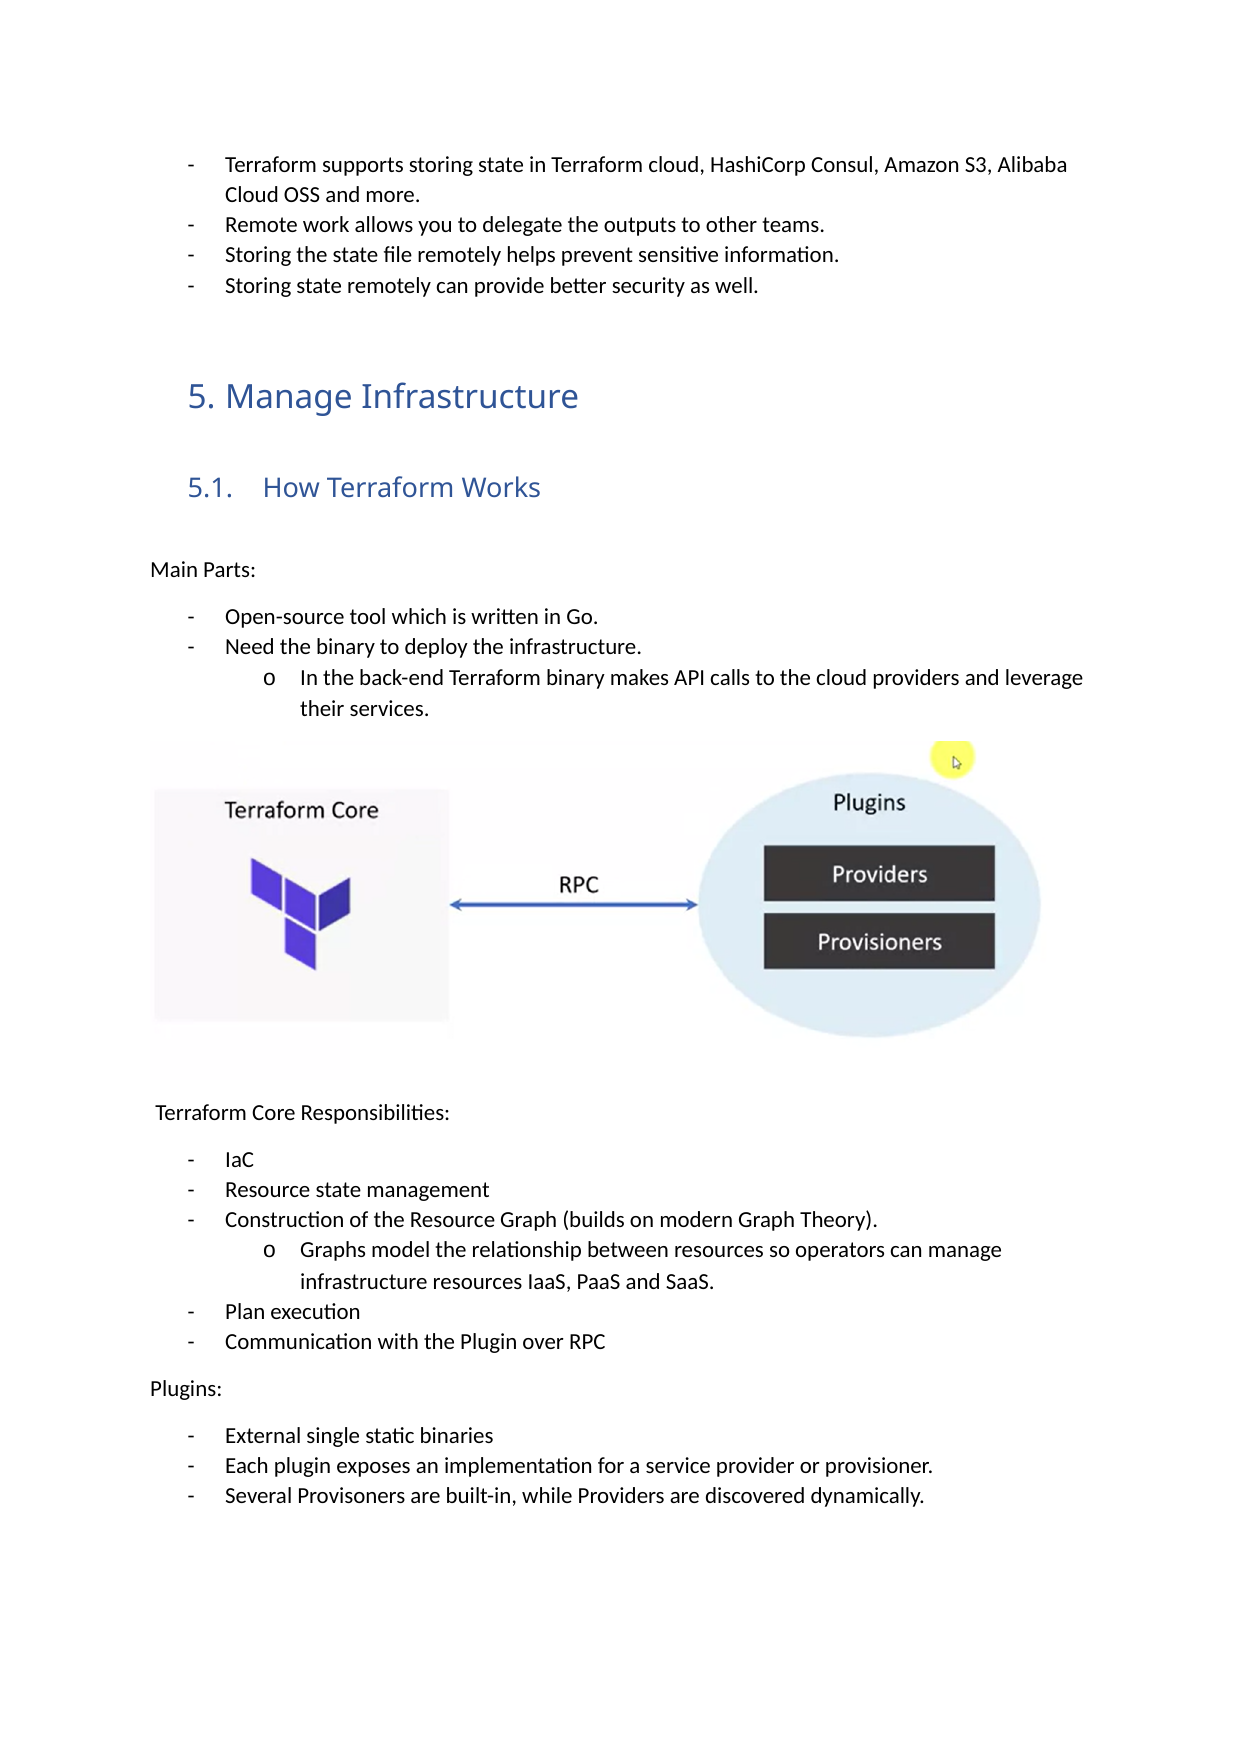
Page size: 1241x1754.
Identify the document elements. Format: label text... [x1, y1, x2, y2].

subtitle Manage Infrastructure [187, 373, 1090, 418]
subtitle How Terraform Works [187, 469, 1090, 506]
list Storing the state file remotely helps prevent sensitive information. [187, 241, 1090, 269]
list Plan execution [187, 1297, 1090, 1325]
list Communication with the Plugin over RPC [187, 1327, 1090, 1355]
text Plugins: [150, 1374, 1090, 1402]
picture [150, 741, 1091, 1080]
list Remote work allows you to delegate the outputs to other teams. [187, 210, 1090, 238]
list External single static binaries [187, 1421, 1090, 1449]
list Storing state remotely can provide better security as well. [187, 271, 1090, 299]
list Open-source tool which is written in Go. [187, 602, 1090, 630]
list Terraform supports storing state in Terraform cloud, HashiCorp Consul, Amazon S3, Alibaba Cloud OSS and more. [187, 150, 1090, 208]
list Each plugin exposes an implementation for a service provider or provisioner. [187, 1451, 1090, 1479]
list IaC [187, 1145, 1090, 1173]
text Main Parts: [150, 555, 1090, 583]
list Several Provisoners are built-in, while Providers are discovered dynamically. [187, 1481, 1090, 1509]
list In the back-end Terraform binary makes API calls to the cloud providers and leverage their services. [262, 663, 1090, 722]
list Graphs model the relationship between resources so operators can manage infrastructure resources IaaS, PaaS and SaaS. [262, 1236, 1090, 1295]
list Resource state management [187, 1175, 1090, 1203]
list Construction of the Resource Graph (builds on modern Graph Theory). [187, 1205, 1090, 1233]
text Terraform Core Responsibilities: [150, 1098, 1090, 1126]
list Need the binary to deploy the infrastructure. [187, 632, 1090, 661]
